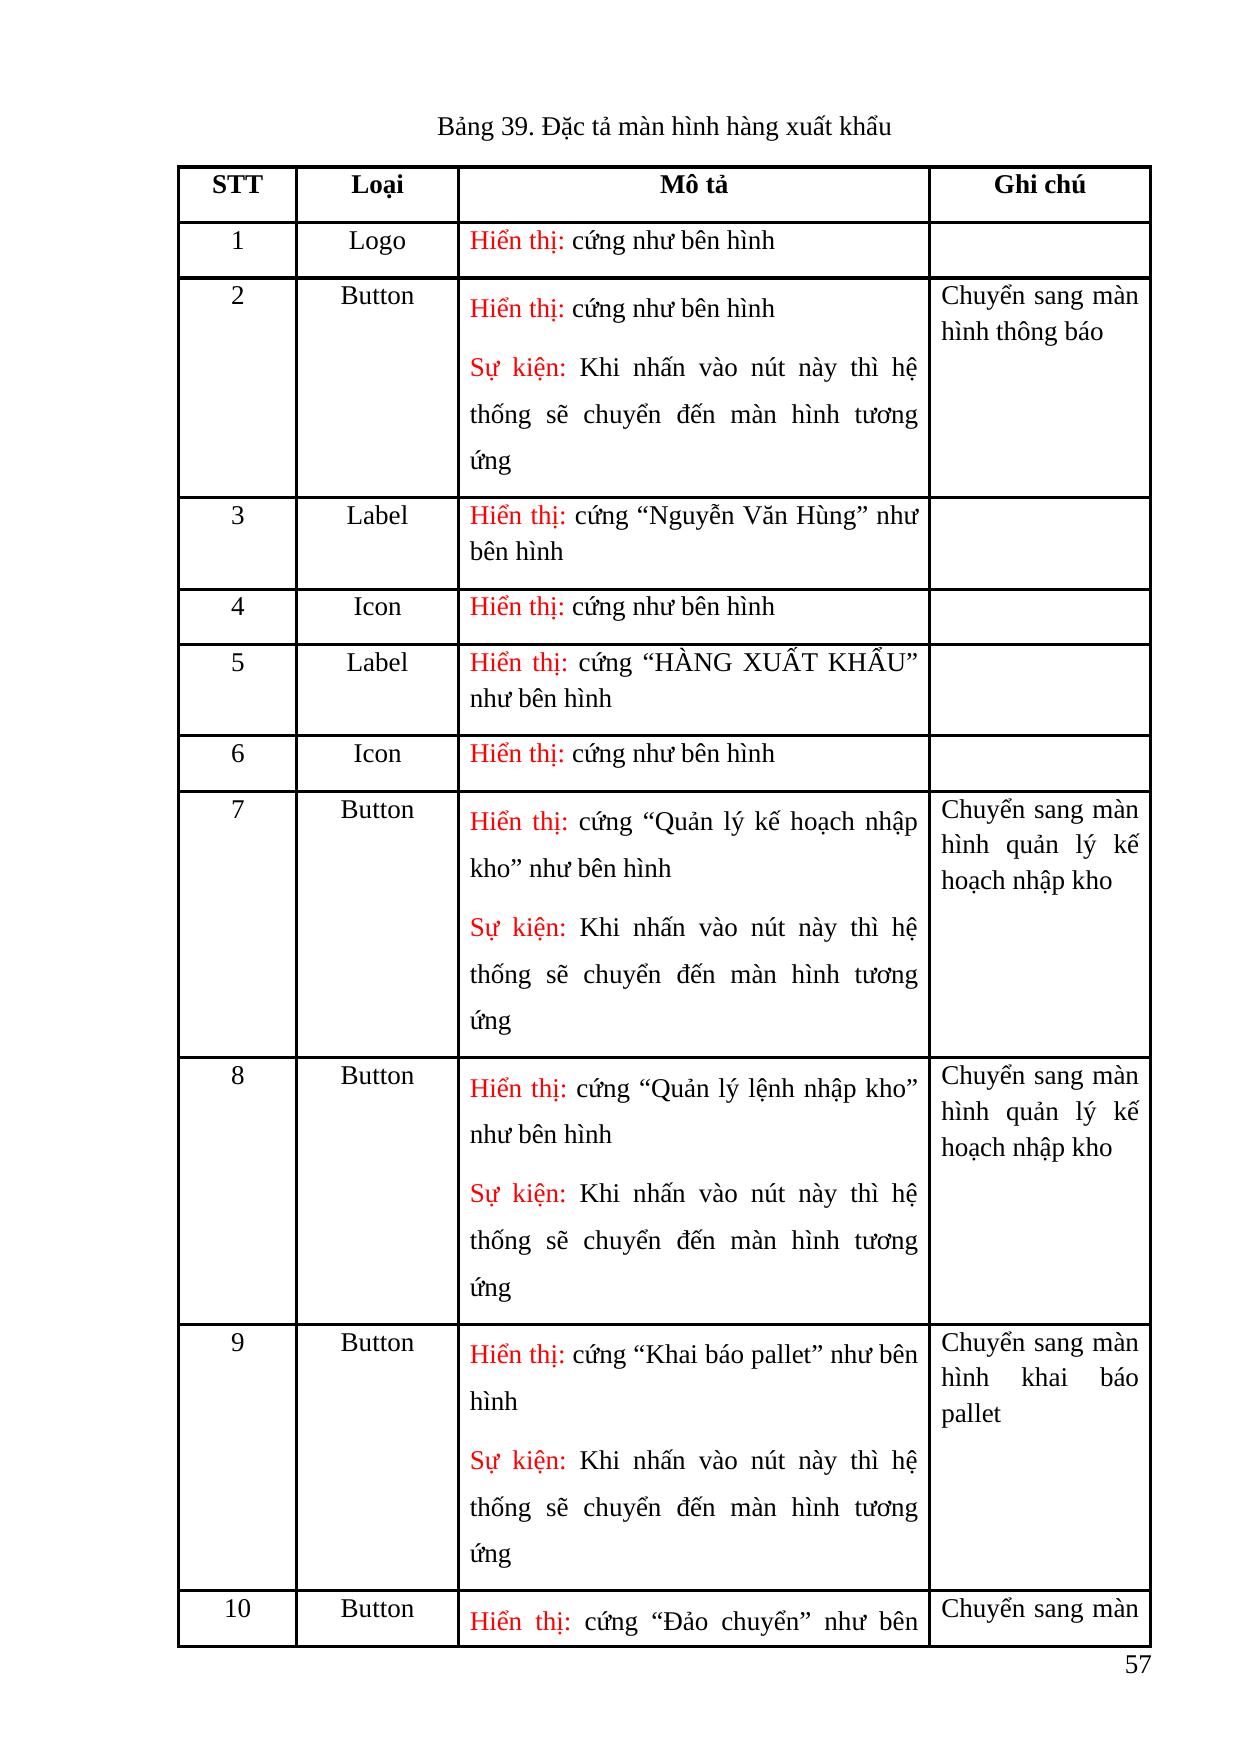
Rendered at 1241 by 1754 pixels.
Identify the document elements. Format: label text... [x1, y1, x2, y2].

table_cell [931, 737, 1149, 790]
table_cell Label [298, 499, 457, 587]
table_cell 5 [180, 646, 295, 734]
table_cell [931, 224, 1149, 276]
table_cell Hiển thị: cứng “Nguyễn Văn Hùng” như bên hình [460, 499, 928, 587]
table_cell 1 [180, 224, 295, 276]
table_cell Chuyển sang màn hình khai báo pallet [931, 1326, 1149, 1589]
table_cell Hiển thị: cứng “Quản lý kế hoạch nhập kho” như bên hình Sự kiện: Khi nhấn vào nút này thì hệ thống sẽ chuyển đến màn hình tương ứng [460, 793, 928, 1056]
table_cell Hiển thị: cứng như bên hình [460, 224, 928, 276]
table_cell 8 [180, 1059, 295, 1323]
table_cell Button [298, 280, 457, 496]
table_cell 7 [180, 793, 295, 1056]
table_cell Icon [298, 737, 457, 790]
table_cell Hiển thị: cứng “Khai báo pallet” như bên hình Sự kiện: Khi nhấn vào nút này thì hệ thống sẽ chuyển đến màn hình tương ứng [460, 1326, 928, 1589]
table_cell 9 [180, 1326, 295, 1589]
table_cell [931, 499, 1149, 587]
table_cell Hiển thị: cứng như bên hình [460, 591, 928, 643]
table_cell Button [298, 793, 457, 1056]
table_cell Chuyển sang màn hình thông báo [931, 280, 1149, 496]
table_header Mô tả [460, 169, 928, 221]
table_cell [931, 646, 1149, 734]
table_cell Button [298, 1592, 457, 1644]
table_header STT [180, 169, 295, 221]
table_cell Label [298, 646, 457, 734]
table_cell Hiển thị: cứng như bên hình [460, 737, 928, 790]
table_cell 4 [180, 591, 295, 643]
table_cell Chuyển sang màn hình quản lý kế hoạch nhập kho [931, 1059, 1149, 1323]
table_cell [931, 1592, 1149, 1644]
table_cell Button [298, 1326, 457, 1589]
table_cell Logo [298, 224, 457, 276]
table_cell Button [298, 1059, 457, 1323]
table_cell Hiển thị: cứng như bên hình Sự kiện: Khi nhấn vào nút này thì hệ thống sẽ chuyển đến màn hình tương ứng [460, 280, 928, 496]
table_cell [460, 1592, 928, 1644]
table_cell 6 [180, 737, 295, 790]
table_cell [931, 591, 1149, 643]
table_cell 3 [180, 499, 295, 587]
table_cell Hiển thị: cứng “Quản lý lệnh nhập kho” như bên hình Sự kiện: Khi nhấn vào nút này thì hệ thống sẽ chuyển đến màn hình tương ứng [460, 1059, 928, 1323]
table_header Ghi chú [931, 169, 1149, 221]
table_cell 10 [180, 1592, 295, 1644]
table_cell Hiển thị: cứng “HÀNG XUẤT KHẨU” như bên hình [460, 646, 928, 734]
table_cell Icon [298, 591, 457, 643]
table_header Loại [298, 169, 457, 221]
table_cell 2 [180, 280, 295, 496]
table_cell Chuyển sang màn hình quản lý kế hoạch nhập kho [931, 793, 1149, 1056]
